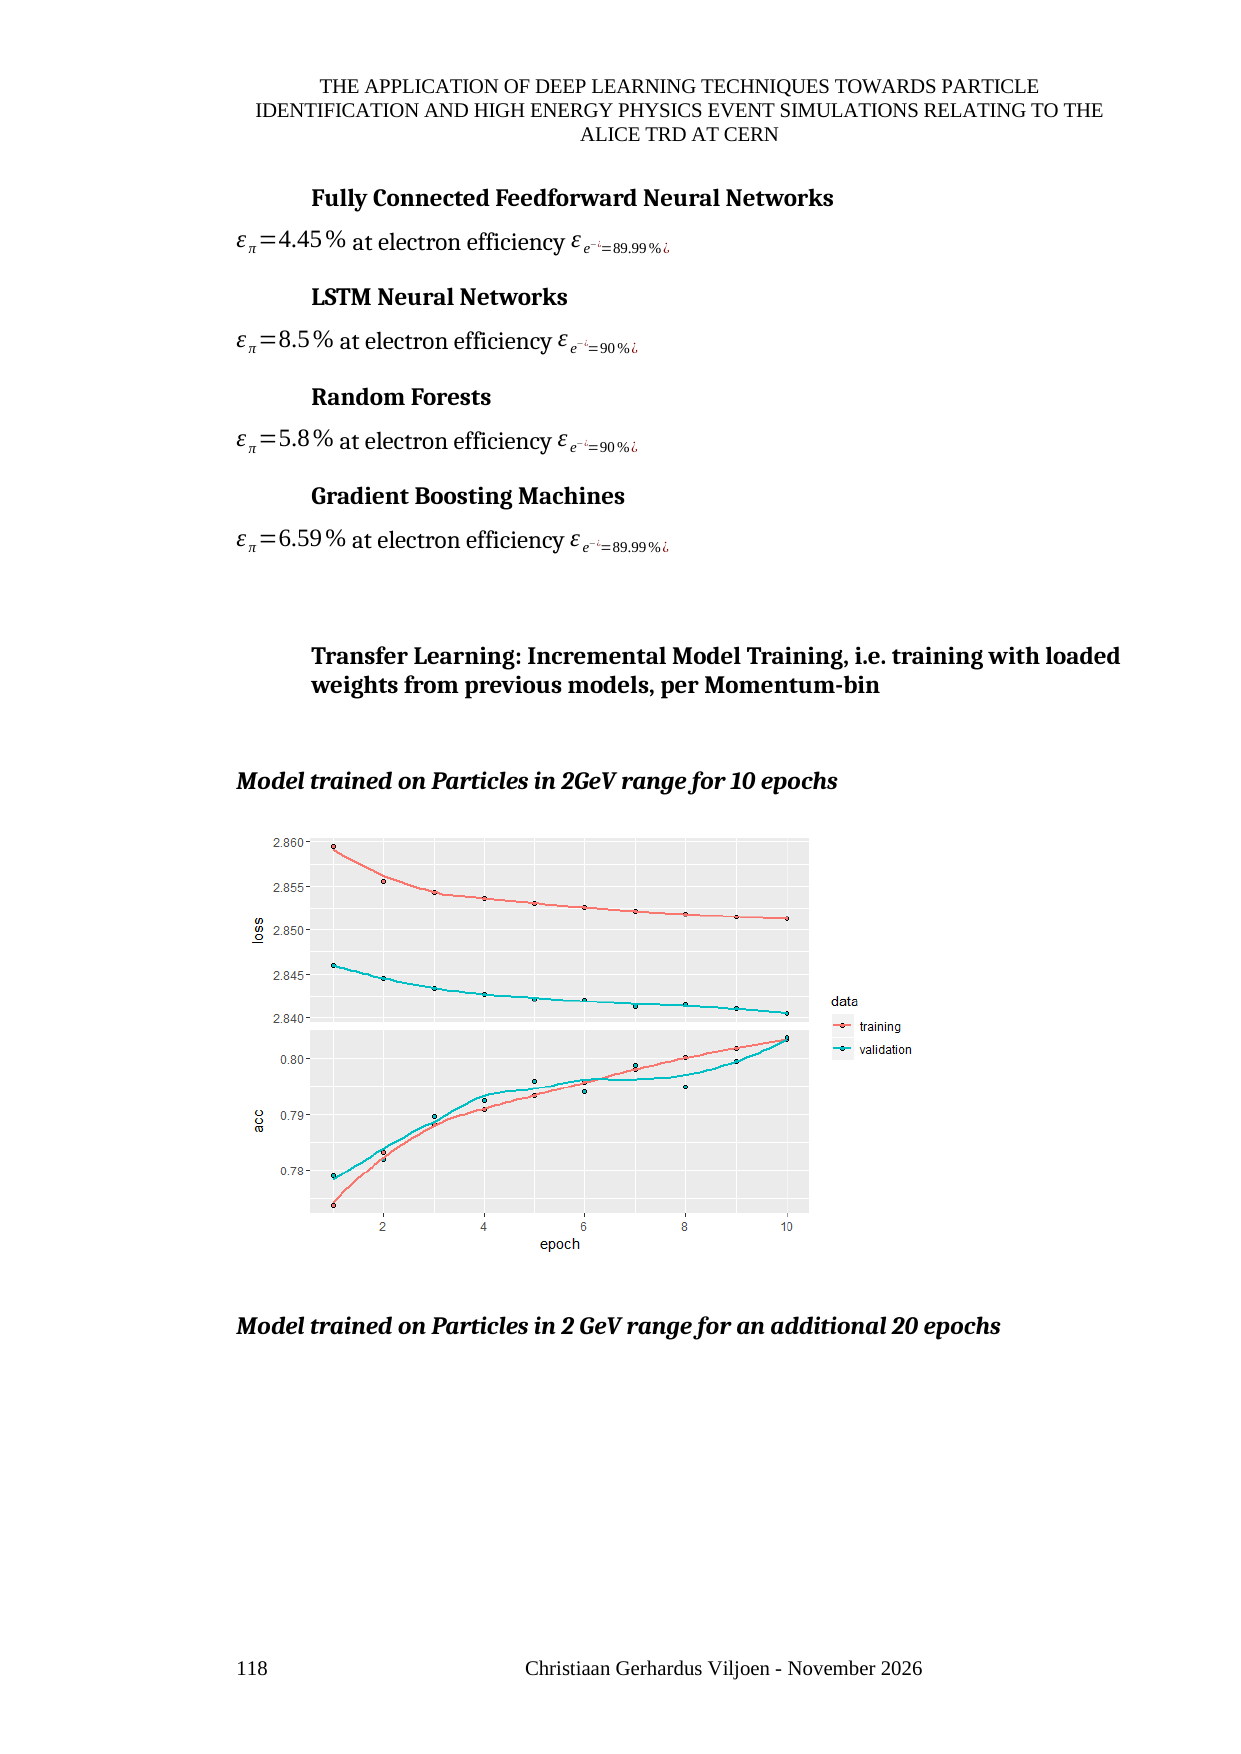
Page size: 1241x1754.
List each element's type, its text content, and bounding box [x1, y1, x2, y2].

subtitle Transfer Learning: Incremental Model Training, i.e. training with loaded weights from previous models, per Momentum-bin [311, 642, 1122, 699]
text at electron efficiency [236, 225, 1122, 258]
subtitle Fully Connected Feedforward Neural Networks [311, 183, 1122, 212]
text at electron efficiency [236, 523, 1122, 557]
subtitle Model trained on Particles in 2GeV range for 10 epochs [236, 767, 1122, 796]
picture [236, 831, 926, 1258]
text at electron efficiency [236, 324, 1122, 358]
subtitle Random Forests [311, 383, 1122, 411]
text at electron efficiency [236, 424, 1122, 457]
subtitle Gradient Boosting Machines [311, 482, 1122, 511]
subtitle LSTM Neural Networks [311, 283, 1122, 312]
subtitle Model trained on Particles in 2 GeV range for an additional 20 epochs [236, 1312, 1122, 1341]
